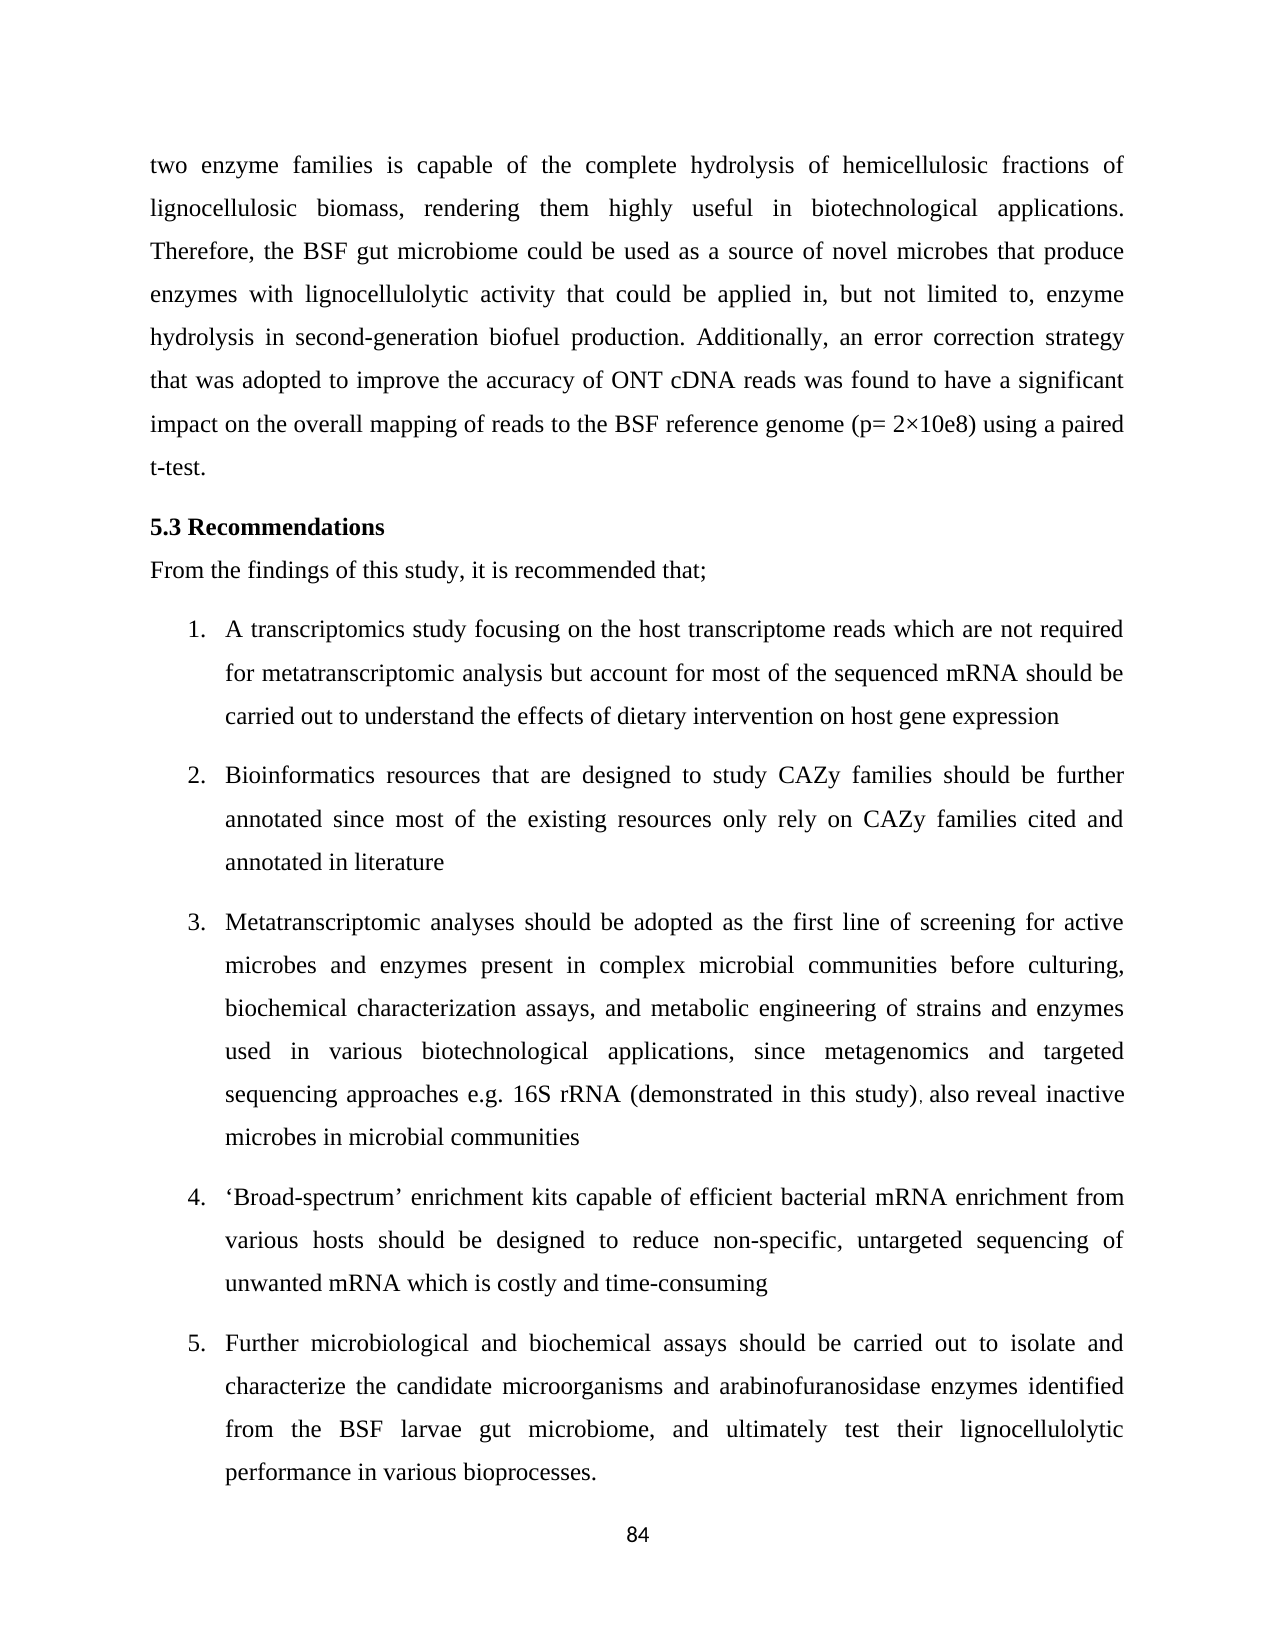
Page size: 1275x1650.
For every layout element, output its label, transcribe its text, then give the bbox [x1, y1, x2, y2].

list Bioinformatics resources that are designed to study CAZy families should be further annotated since most of the existing resources only rely on CAZy families cited and annotated in literature [187, 761, 1125, 876]
list A transcriptomics study focusing on the host transcriptome reads which are not required for metatranscriptomic analysis but account for most of the sequenced mRNA should be carried out to understand the effects of dietary intervention on host gene expression [187, 614, 1125, 729]
text From the findings of this study, it is recommended that; [150, 555, 1125, 583]
list Further microbiological and biochemical assays should be carried out to isolate and characterize the candidate microorganisms and arabinofuranosidase enzymes identified from the BSF larvae gut microbiome, and ultimately test their lignocellulolytic performance in various bioprocesses. [187, 1328, 1125, 1486]
list ‘Broad-spectrum’ enrichment kits capable of efficient bacterial mRNA enrichment from various hosts should be designed to reduce non-specific, untargeted sequencing of unwanted mRNA which is costly and time-consuming [187, 1182, 1125, 1297]
list Metatranscriptomic analyses should be adopted as the first line of screening for active microbes and enzymes present in complex microbial communities before culturing, biochemical characterization assays, and metabolic engineering of strains and enzymes used in various biotechnological applications, since metagenomics and targeted sequencing approaches e.g. 16S rRNA (demonstrated in this study), also reveal inactive microbes in microbial communities [187, 907, 1125, 1151]
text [150, 150, 1125, 481]
subtitle 5.3 Recommendations [150, 512, 1125, 540]
